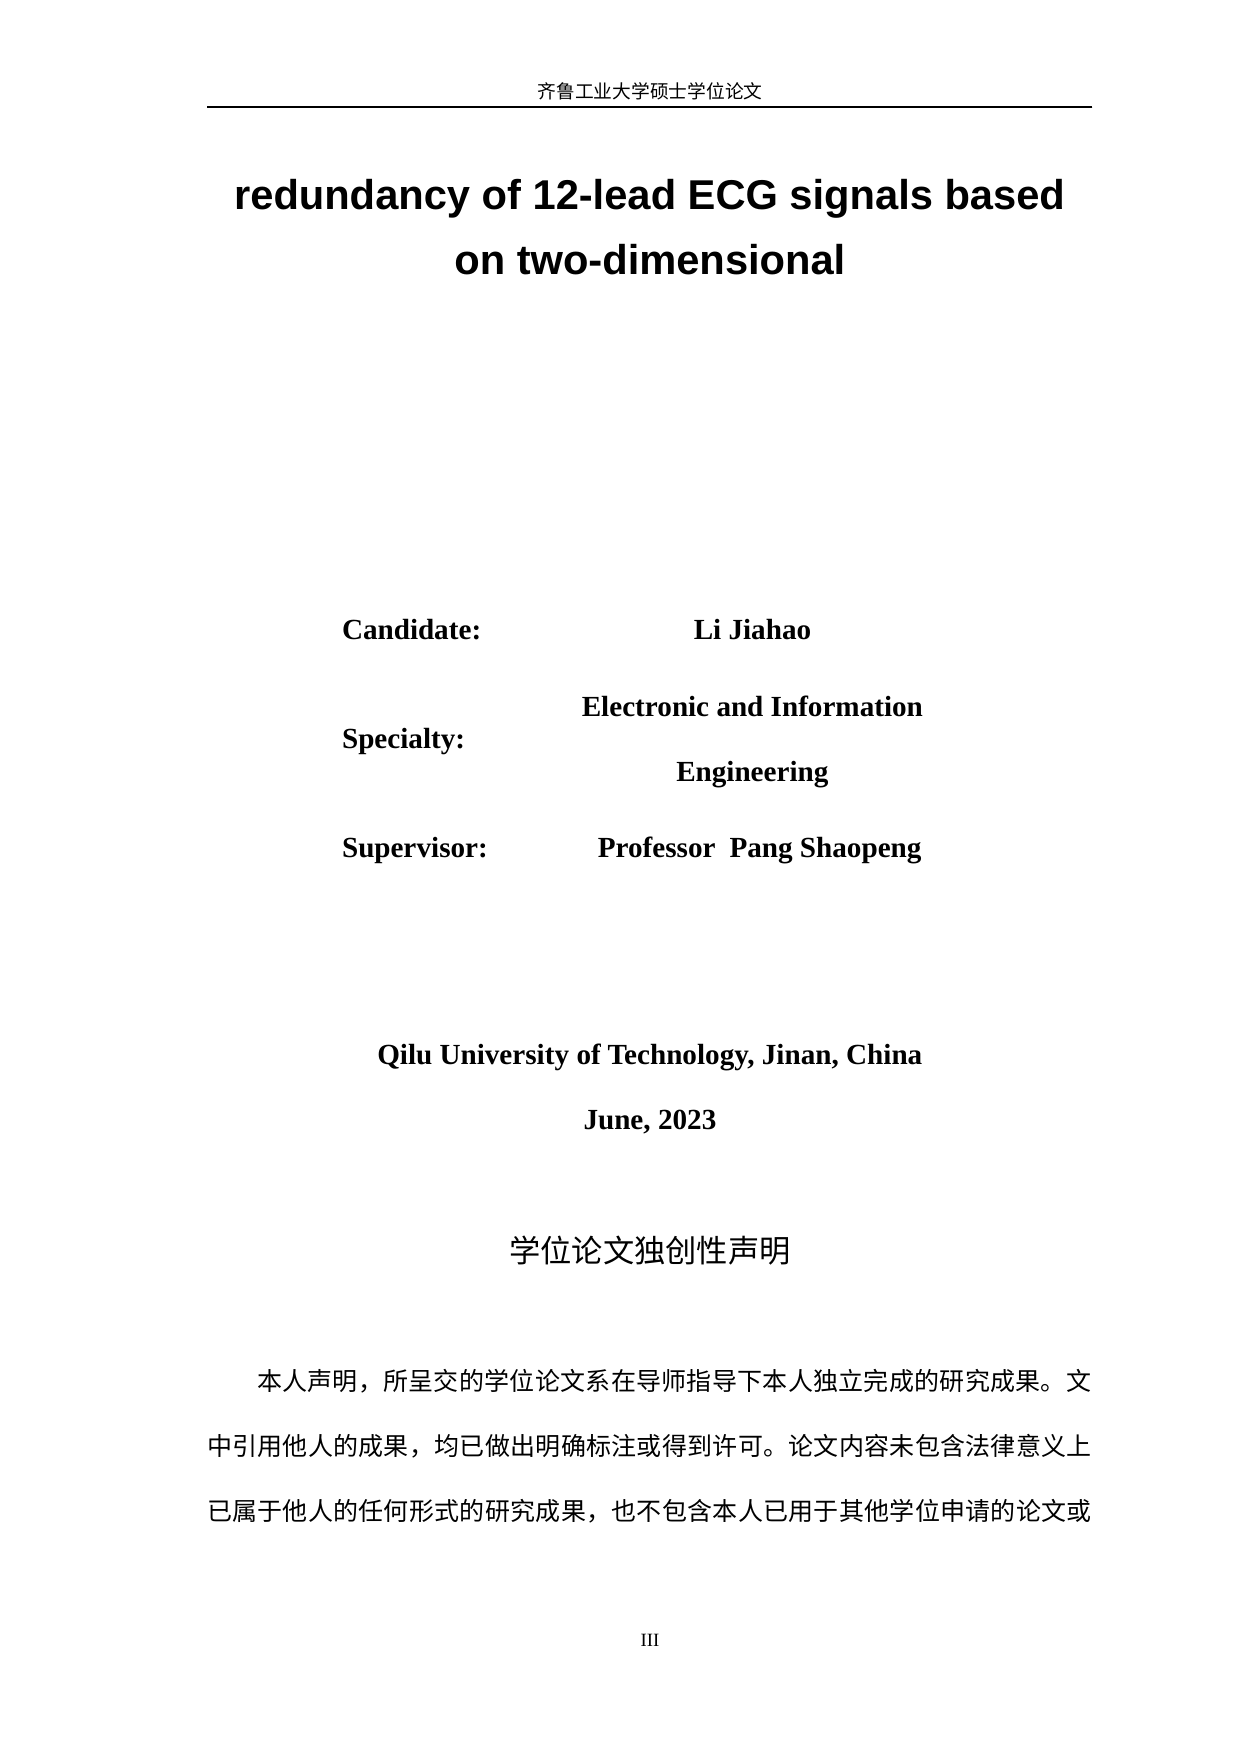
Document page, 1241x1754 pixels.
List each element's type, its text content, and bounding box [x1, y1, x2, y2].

table_cell Supervisor: [331, 803, 499, 892]
table_cell Professor Pang Shaopeng [499, 803, 1006, 892]
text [207, 1347, 1092, 1542]
table_header Candidate: [331, 585, 499, 673]
text Qilu University of Technology, Jinan, China [207, 1022, 1092, 1087]
text 学位论文独创性声明 [207, 1217, 1092, 1282]
table_cell Electronic and Information Engineering [499, 673, 1006, 803]
table_header Li Jiahao [499, 585, 1006, 673]
text June, 2023 [207, 1087, 1092, 1152]
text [207, 162, 1092, 292]
table_cell Specialty: [331, 673, 499, 803]
